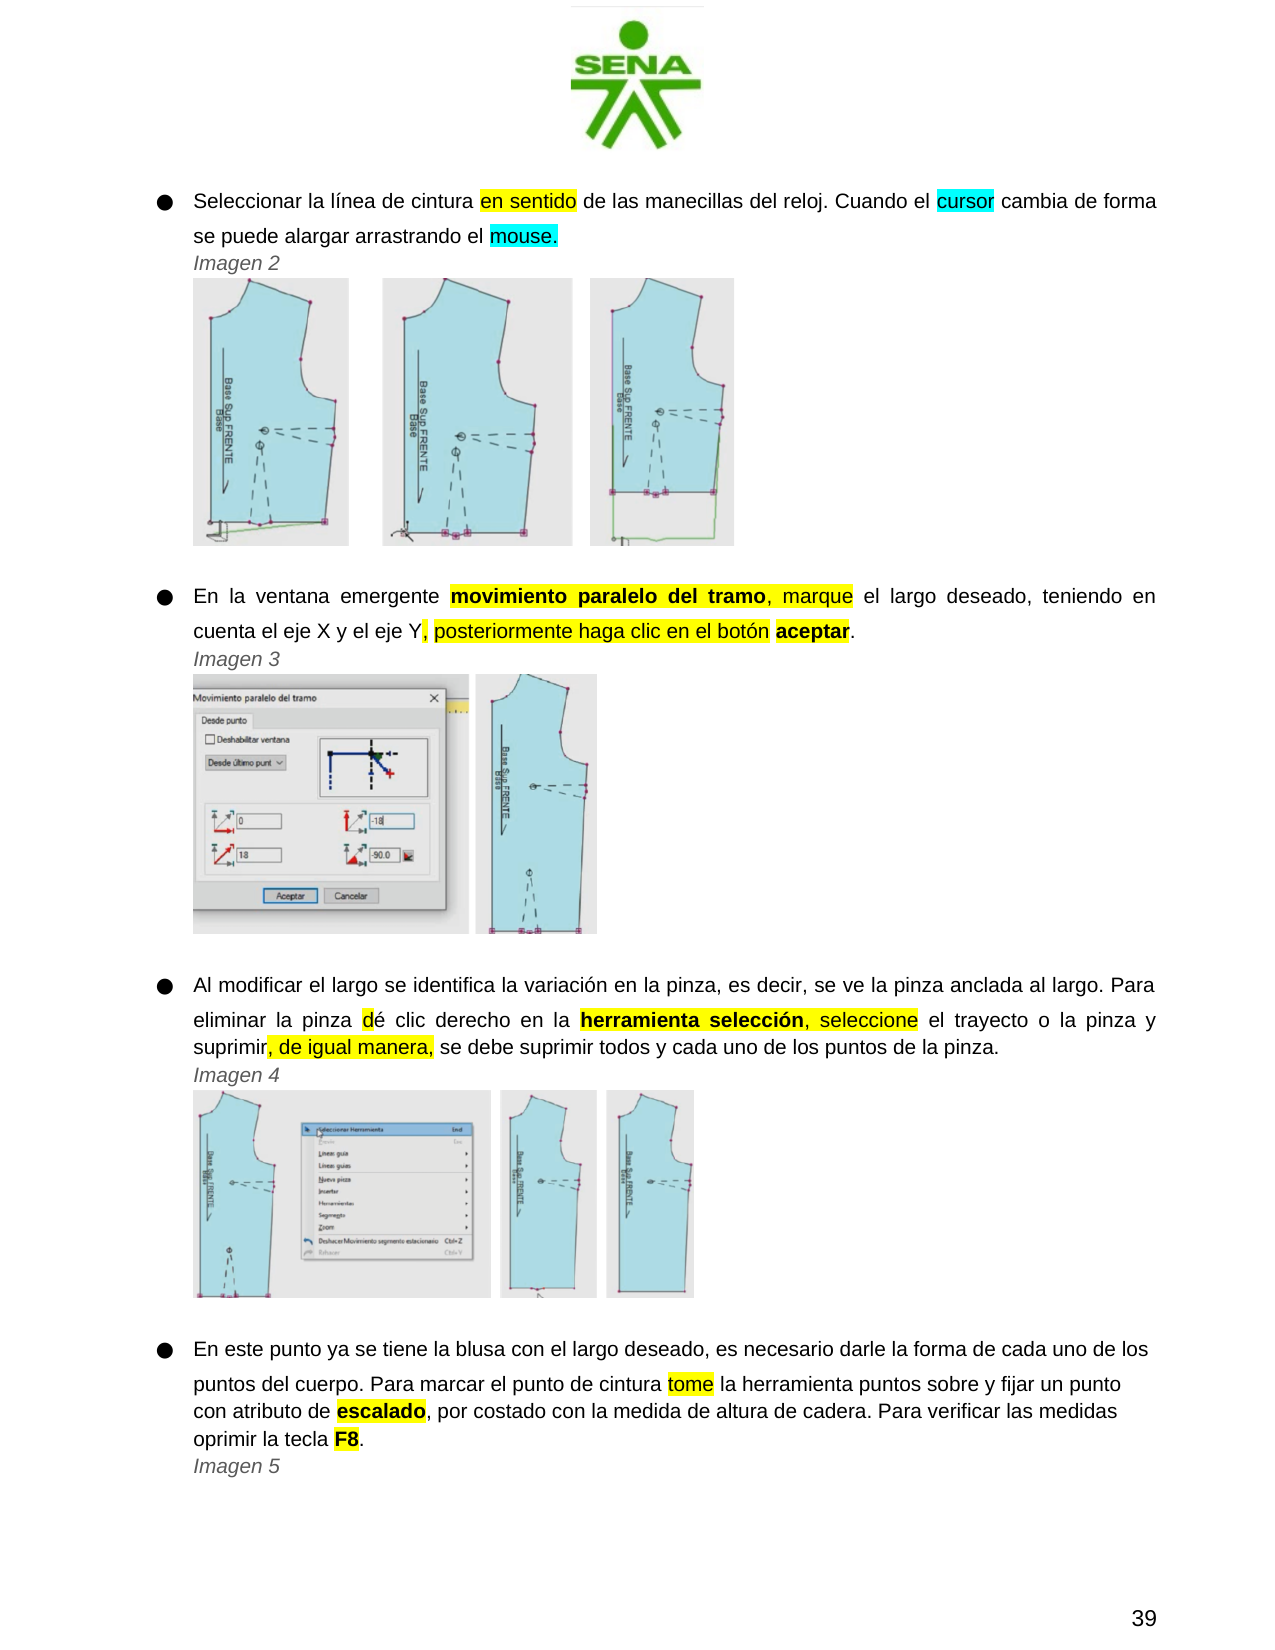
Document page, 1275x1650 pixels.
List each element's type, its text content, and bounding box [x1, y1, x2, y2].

picture [193, 674, 597, 934]
list Seleccionar la línea de cintura en sentido de las manecillas del reloj. Cuando el cursor cambia de forma se puede alargar arrastrando el mouse. [156, 177, 1157, 247]
list En este punto ya se tiene la blusa con el largo deseado, es necesario darle la forma de cada uno de los puntos del cuerpo. Para marcar el punto de cintura tome la herramienta puntos sobre y fijar un punto con atributo de escalado, por costado con la medida de altura de cadera. Para verificar las medidas oprimir la tecla F8. [156, 1325, 1157, 1451]
text Imagen 3 [118, 647, 1157, 671]
picture [569, 6, 703, 155]
text Imagen 4 [118, 1062, 1157, 1086]
picture [193, 1090, 694, 1298]
text Imagen 2 [118, 251, 1157, 275]
text Imagen 5 [118, 1454, 1157, 1478]
list En la ventana emergente movimiento paralelo del tramo, marque el largo deseado, teniendo en cuenta el eje X y el eje Y, posteriormente haga clic en el botón aceptar. [156, 573, 1157, 643]
picture [193, 278, 735, 546]
list Al modificar el largo se identifica la variación en la pinza, es decir, se ve la pinza anclada al largo. Para eliminar la pinza dé clic derecho en la herramienta selección, seleccione el trayecto o la pinza y suprimir, de igual manera, se debe suprimir todos y cada uno de los puntos de la pinza. [156, 961, 1157, 1059]
